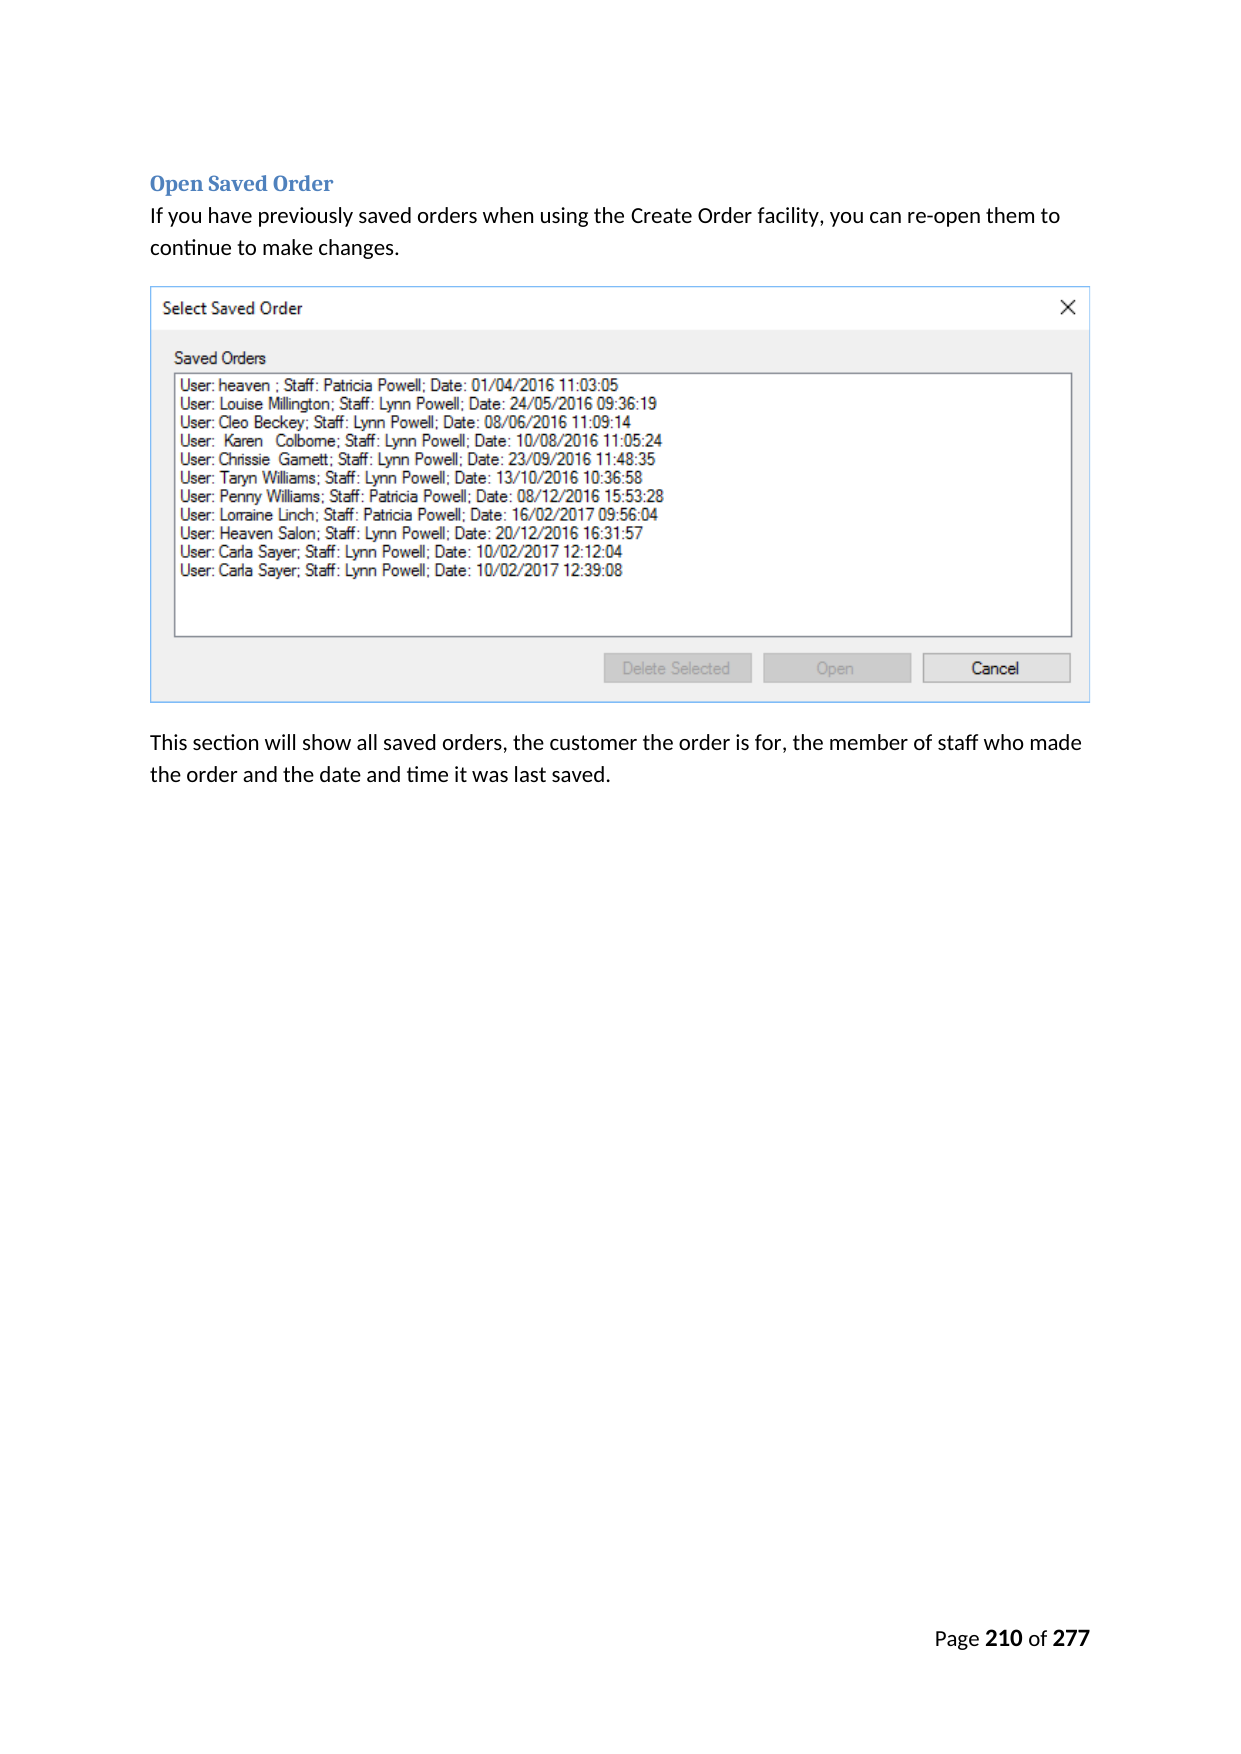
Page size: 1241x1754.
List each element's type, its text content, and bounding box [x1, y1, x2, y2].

picture [150, 286, 1091, 703]
text This section will show all saved orders, the customer the order is for, the member of staff who made the order and the date and time it was last saved. [150, 728, 1090, 788]
subtitle Open Saved Order [150, 171, 1090, 197]
text If you have previously saved orders when using the Create Order facility, you can re-open them to continue to make changes. [150, 201, 1090, 261]
